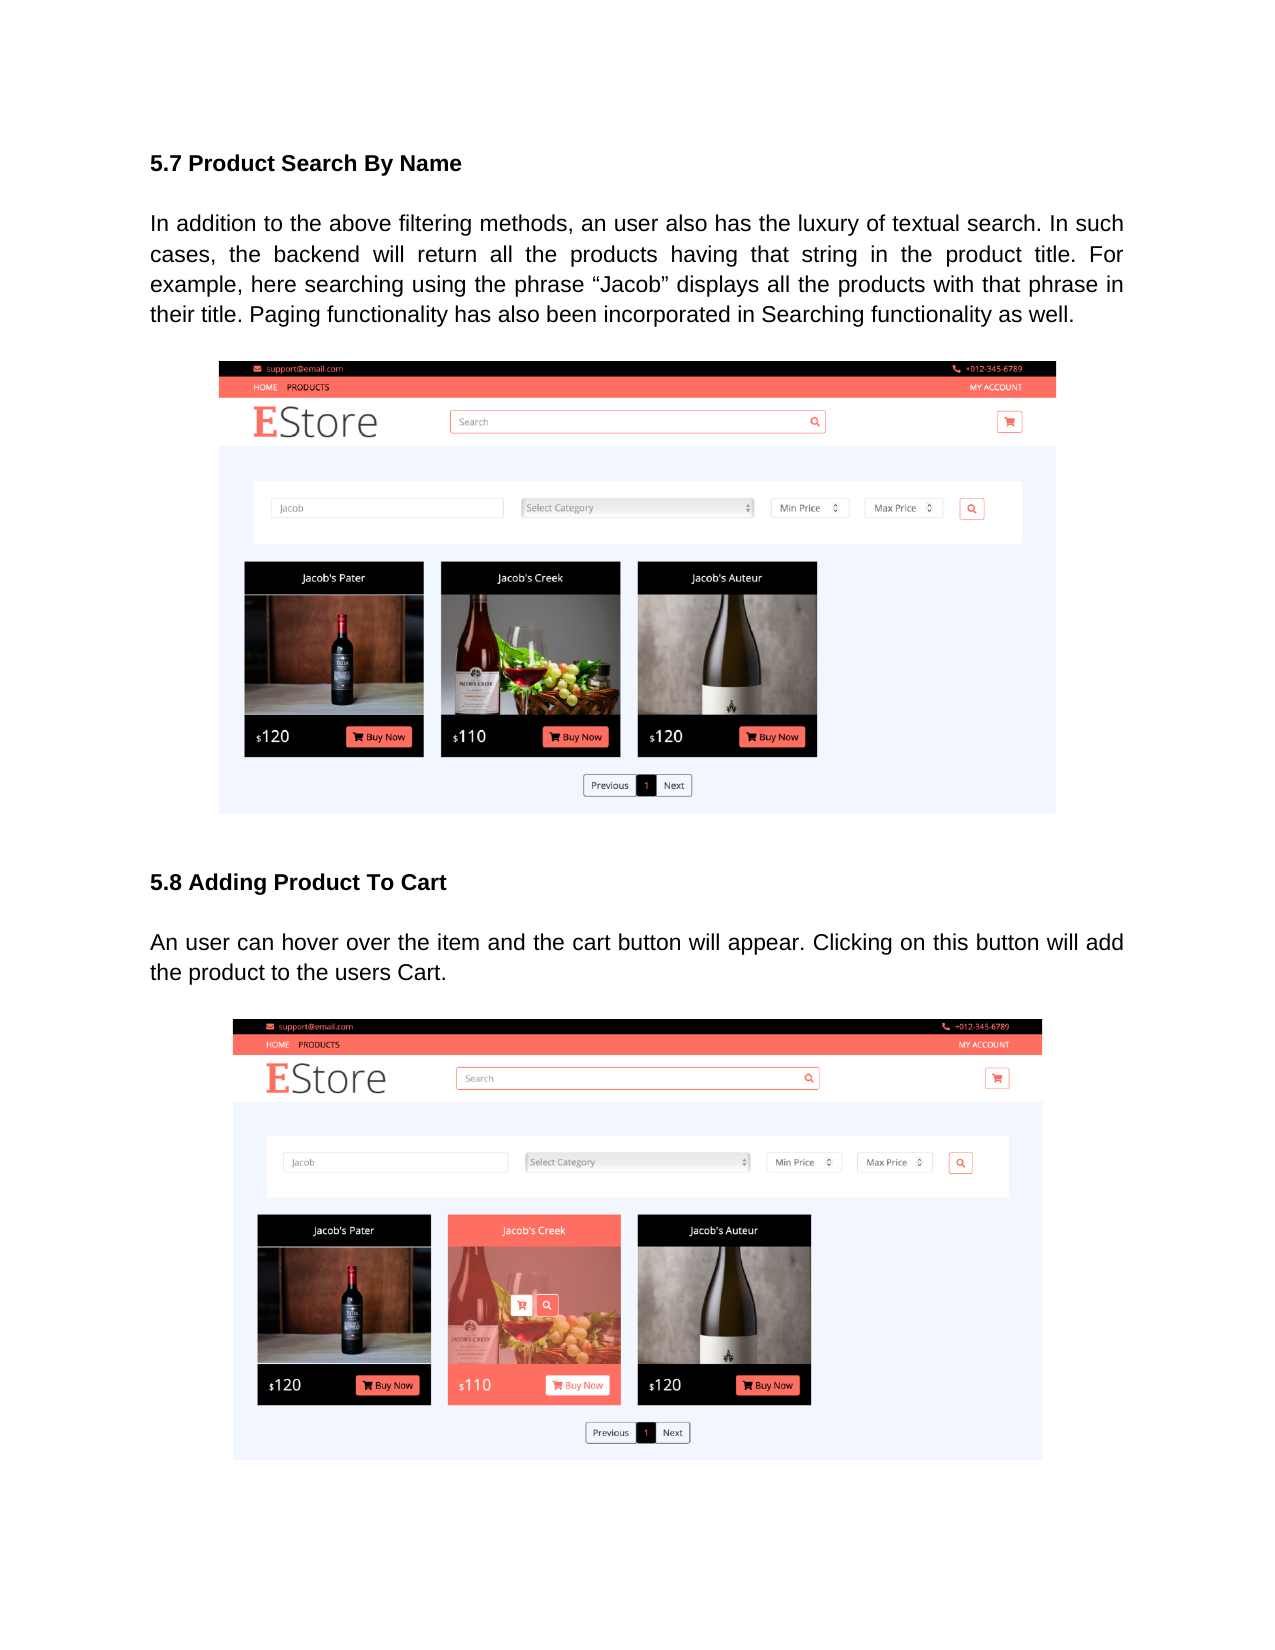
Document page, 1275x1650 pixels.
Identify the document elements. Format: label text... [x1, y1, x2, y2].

picture [218, 361, 1057, 835]
text 5.7 Product Search By Name [150, 150, 1125, 176]
text In addition to the above filtering methods, an user also has the luxury of textual search. In such cases, the backend will return all the products having that string in the product title. For example, here searching using the phrase “Jacob” displays all the products with that phrase in their title. Paging functionality has also been incorporated in Searching functionality as well. [150, 210, 1125, 327]
text 5.8 Adding Product To Cart [150, 869, 1125, 895]
text An user can hover over the item and the cart button will appear. Clicking on this button will add the product to the users Cart. [150, 929, 1125, 986]
picture [232, 1019, 1043, 1481]
